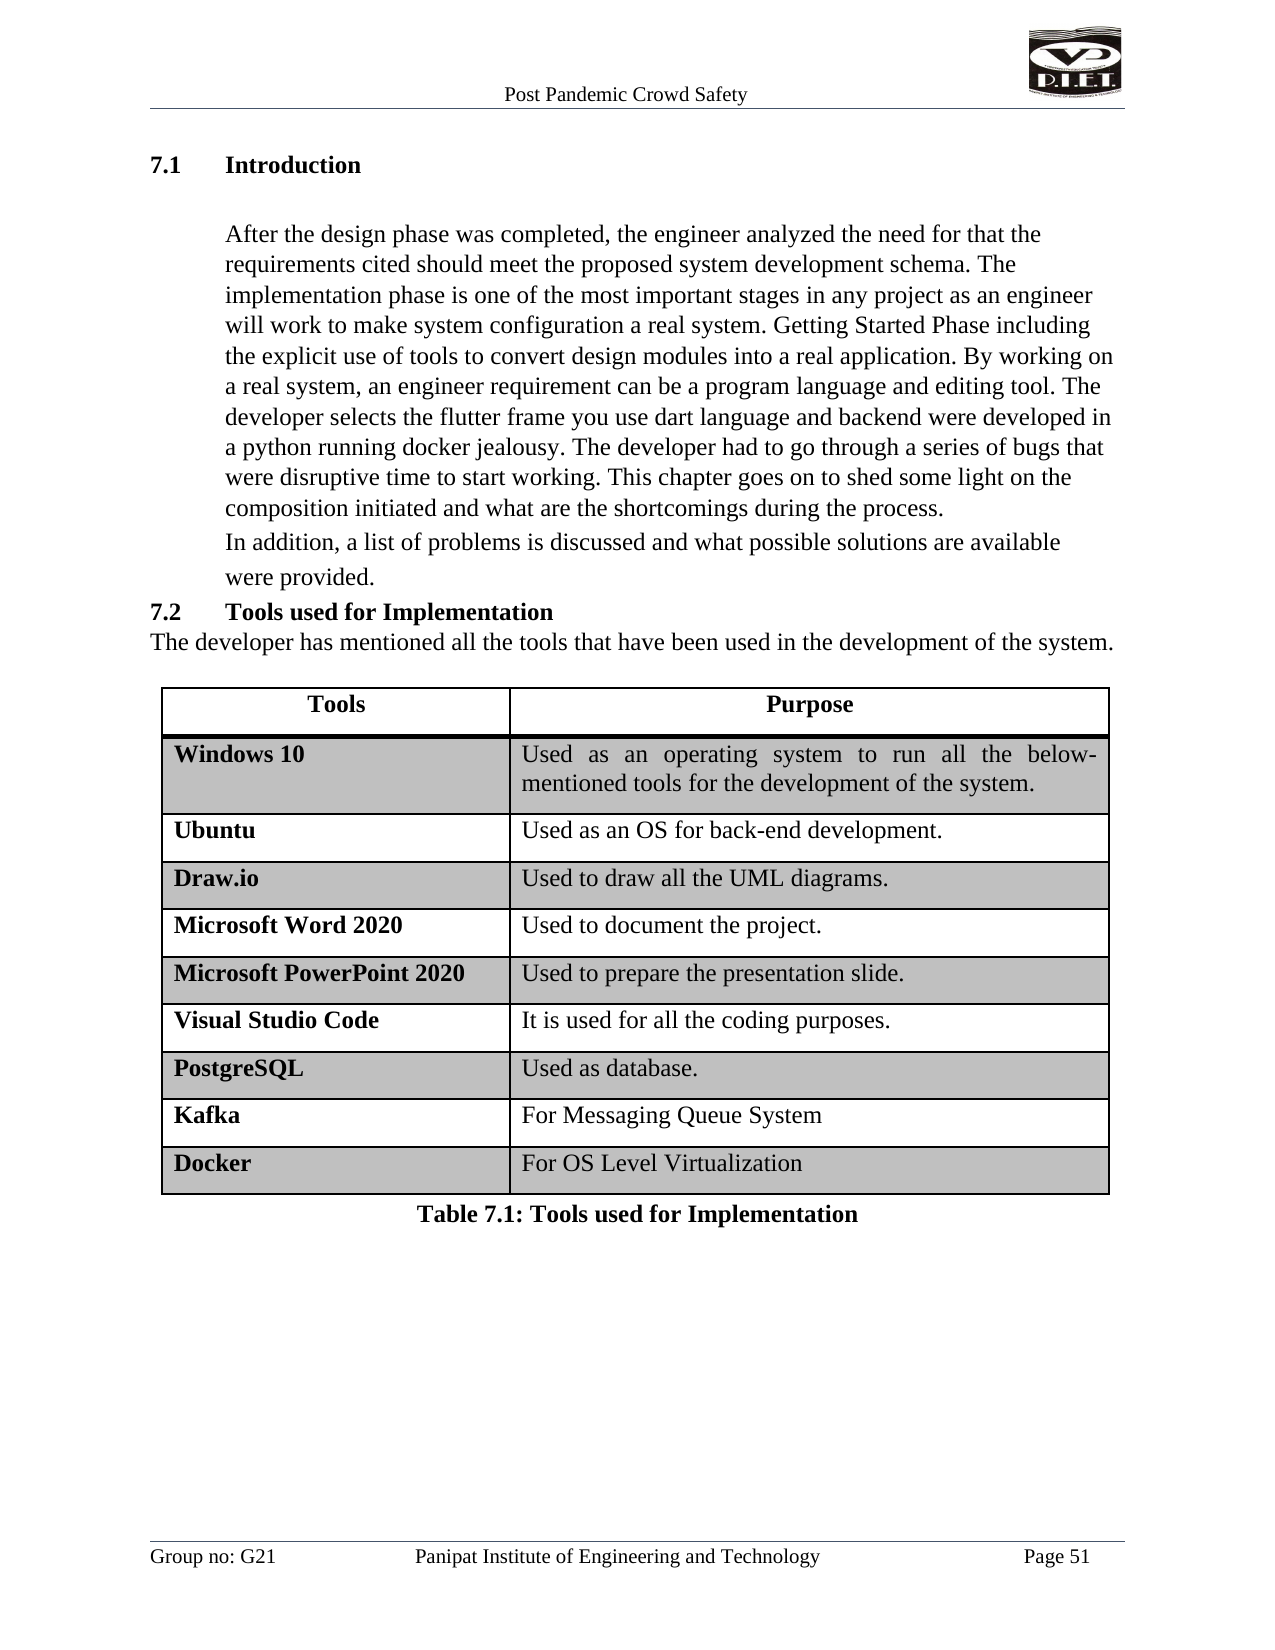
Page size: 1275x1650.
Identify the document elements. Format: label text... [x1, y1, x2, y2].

text 7.2 Tools used for Implementation [150, 597, 1125, 625]
text were provided. [225, 562, 1125, 591]
text The developer has mentioned all the tools that have been used in the development of the system. [150, 627, 1125, 656]
table_cell Microsoft PowerPoint 2020 [163, 958, 509, 1003]
table_cell Used as an operating system to run all the below-mentioned tools for the development of the system. [511, 739, 1108, 813]
table_cell For OS Level Virtualization [511, 1148, 1108, 1193]
table_cell Used to draw all the UML diagrams. [511, 863, 1108, 908]
table_header Tools [163, 689, 509, 734]
table_cell Docker [163, 1148, 509, 1193]
table_cell For Messaging Queue System [511, 1100, 1108, 1146]
table_cell Draw.io [163, 863, 509, 908]
table_cell Kafka [163, 1100, 509, 1146]
table_cell Used to prepare the presentation slide. [511, 958, 1108, 1003]
table_cell Used as database. [511, 1053, 1108, 1098]
table_cell Visual Studio Code [163, 1005, 509, 1051]
table_cell Windows 10 [163, 739, 509, 813]
text Table 7.1: Tools used for Implementation [150, 1199, 1125, 1228]
picture [1029, 23, 1122, 101]
table_cell PostgreSQL [163, 1053, 509, 1098]
text 7.1 Introduction [150, 150, 1125, 179]
text After the design phase was completed, the engineer analyzed the need for that the requirements cited should meet the proposed system development schema. The implementation phase is one of the most important stages in any project as an engineer will work to make system configuration a real system. Getting Started Phase including the explicit use of tools to convert design modules into a real application. By working on a real system, an engineer requirement can be a program language and editing tool. The developer selects the flutter frame you use dart language and backend were developed in a python running docker jealousy. The developer had to go through a series of bugs that were disruptive time to start working. This chapter goes on to shed some light on the composition initiated and what are the shortcomings during the process. [225, 219, 1125, 522]
table_header Purpose [511, 689, 1108, 734]
table_cell Used as an OS for back-end development. [511, 815, 1108, 861]
table_cell Microsoft Word 2020 [163, 910, 509, 956]
table_cell Ubuntu [163, 815, 509, 861]
table_cell Used to document the project. [511, 910, 1108, 956]
table_cell It is used for all the coding purposes. [511, 1005, 1108, 1051]
text In addition, a list of problems is discussed and what possible solutions are available [225, 527, 1125, 556]
